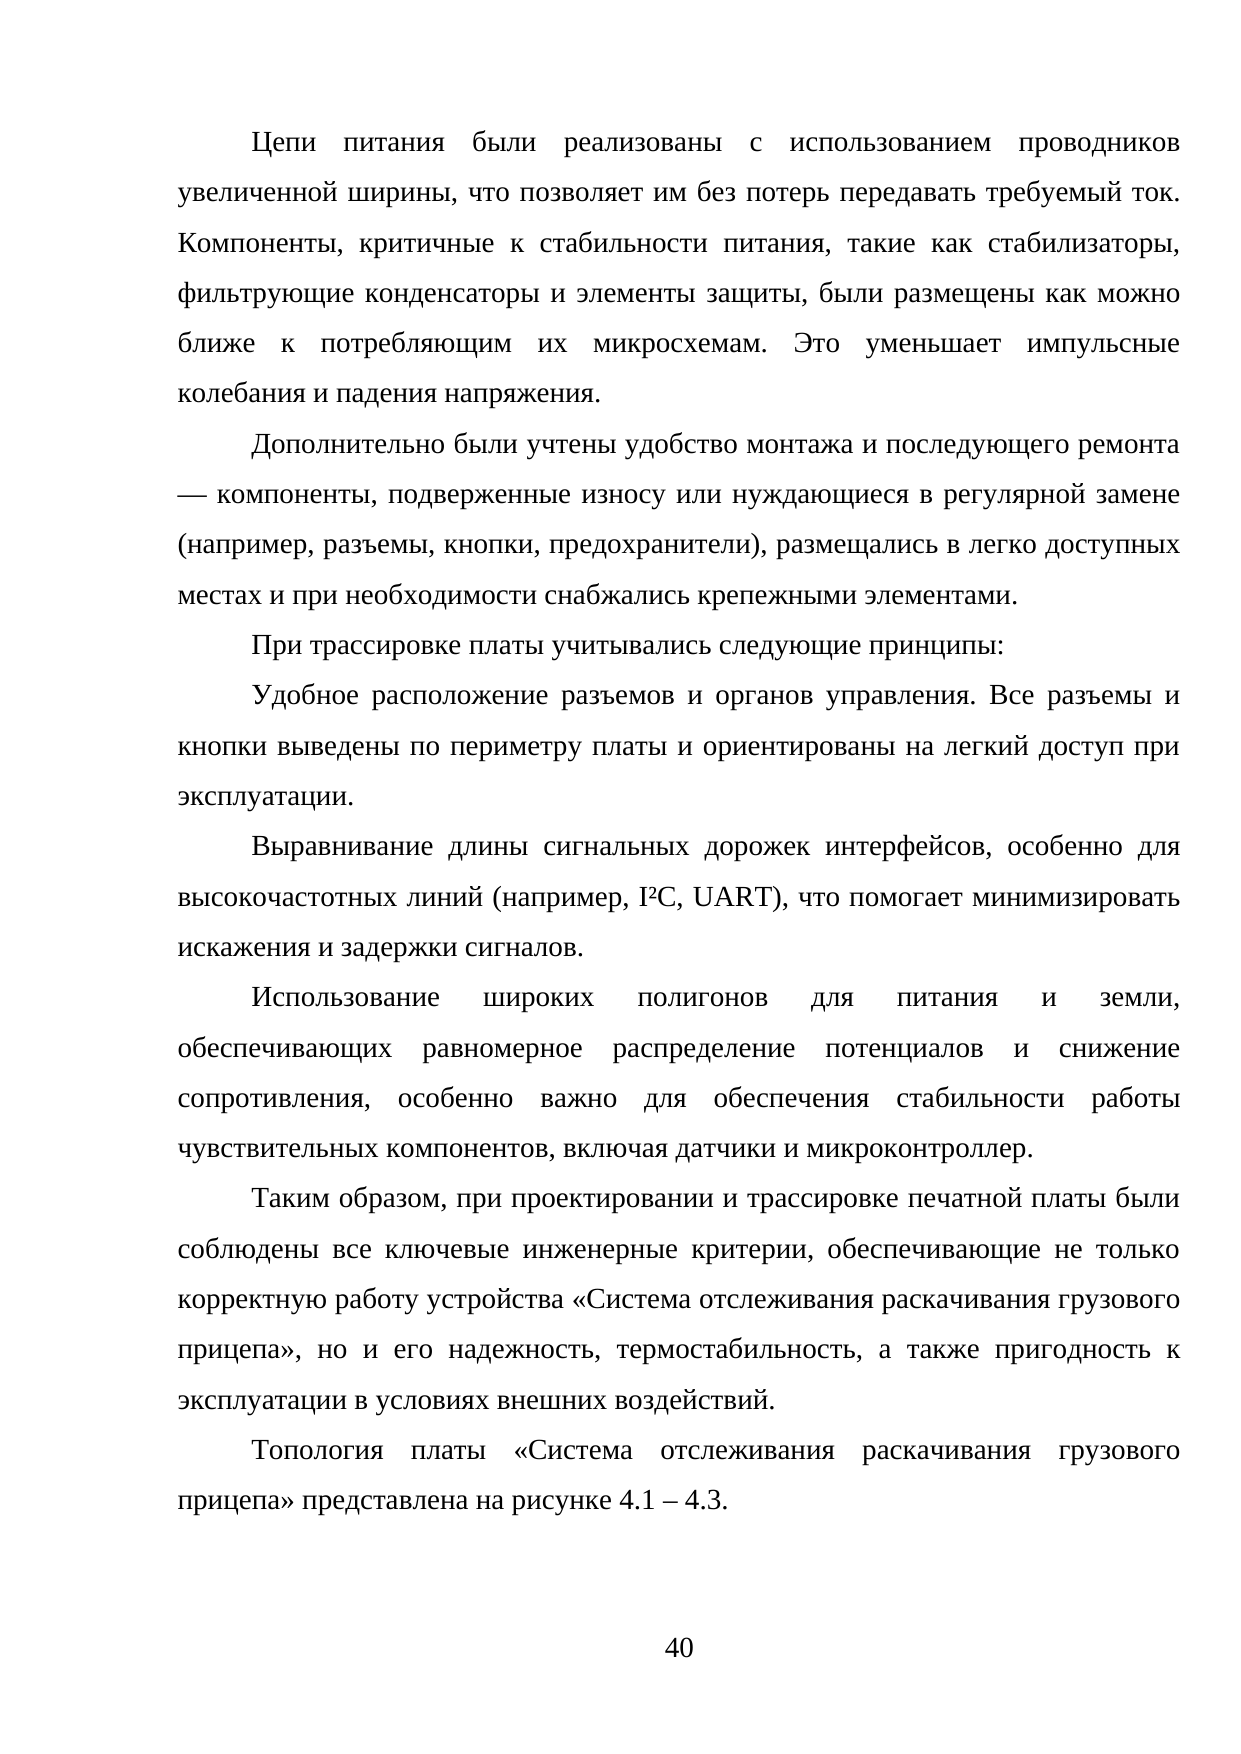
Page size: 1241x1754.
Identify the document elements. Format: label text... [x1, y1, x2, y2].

text Топология платы «Система отслеживания раскачивания грузового прицепа» представлена на рисунке 4.1 – 4.3. [177, 1432, 1181, 1516]
text Выравнивание длины сигнальных дорожек интерфейсов, особенно для высокочастотных линий (например, I²C, UART), что помогает минимизировать искажения и задержки сигналов. [177, 828, 1181, 963]
text Таким образом, при проектировании и трассировке печатной платы были соблюдены все ключевые инженерные критерии, обеспечивающие не только корректную работу устройства «Система отслеживания раскачивания грузового прицепа», но и его надежность, термостабильность, а также пригодность к эксплуатации в условиях внешних воздействий. [177, 1181, 1181, 1415]
text При трассировке платы учитывались следующие принципы: [177, 627, 1181, 661]
text Цепи питания были реализованы с использованием проводников увеличенной ширины, что позволяет им без потерь передавать требуемый ток. Компоненты, критичные к стабильности питания, такие как стабилизаторы, фильтрующие конденсаторы и элементы защиты, были размещены как можно ближе к потребляющим их микросхемам. Это уменьшает импульсные колебания и падения напряжения. [177, 124, 1181, 409]
text Дополнительно были учтены удобство монтажа и последующего ремонта — компоненты, подверженные износу или нуждающиеся в регулярной замене (например, разъемы, кнопки, предохранители), размещались в легко доступных местах и при необходимости снабжались крепежными элементами. [177, 426, 1181, 610]
text Удобное расположение разъемов и органов управления. Все разъемы и кнопки выведены по периметру платы и ориентированы на легкий доступ при эксплуатации. [177, 677, 1181, 812]
text Использование широких полигонов для питания и земли, обеспечивающих равномерное распределение потенциалов и снижение сопротивления, особенно важно для обеспечения стабильности работы чувствительных компонентов, включая датчики и микроконтроллер. [177, 979, 1181, 1164]
